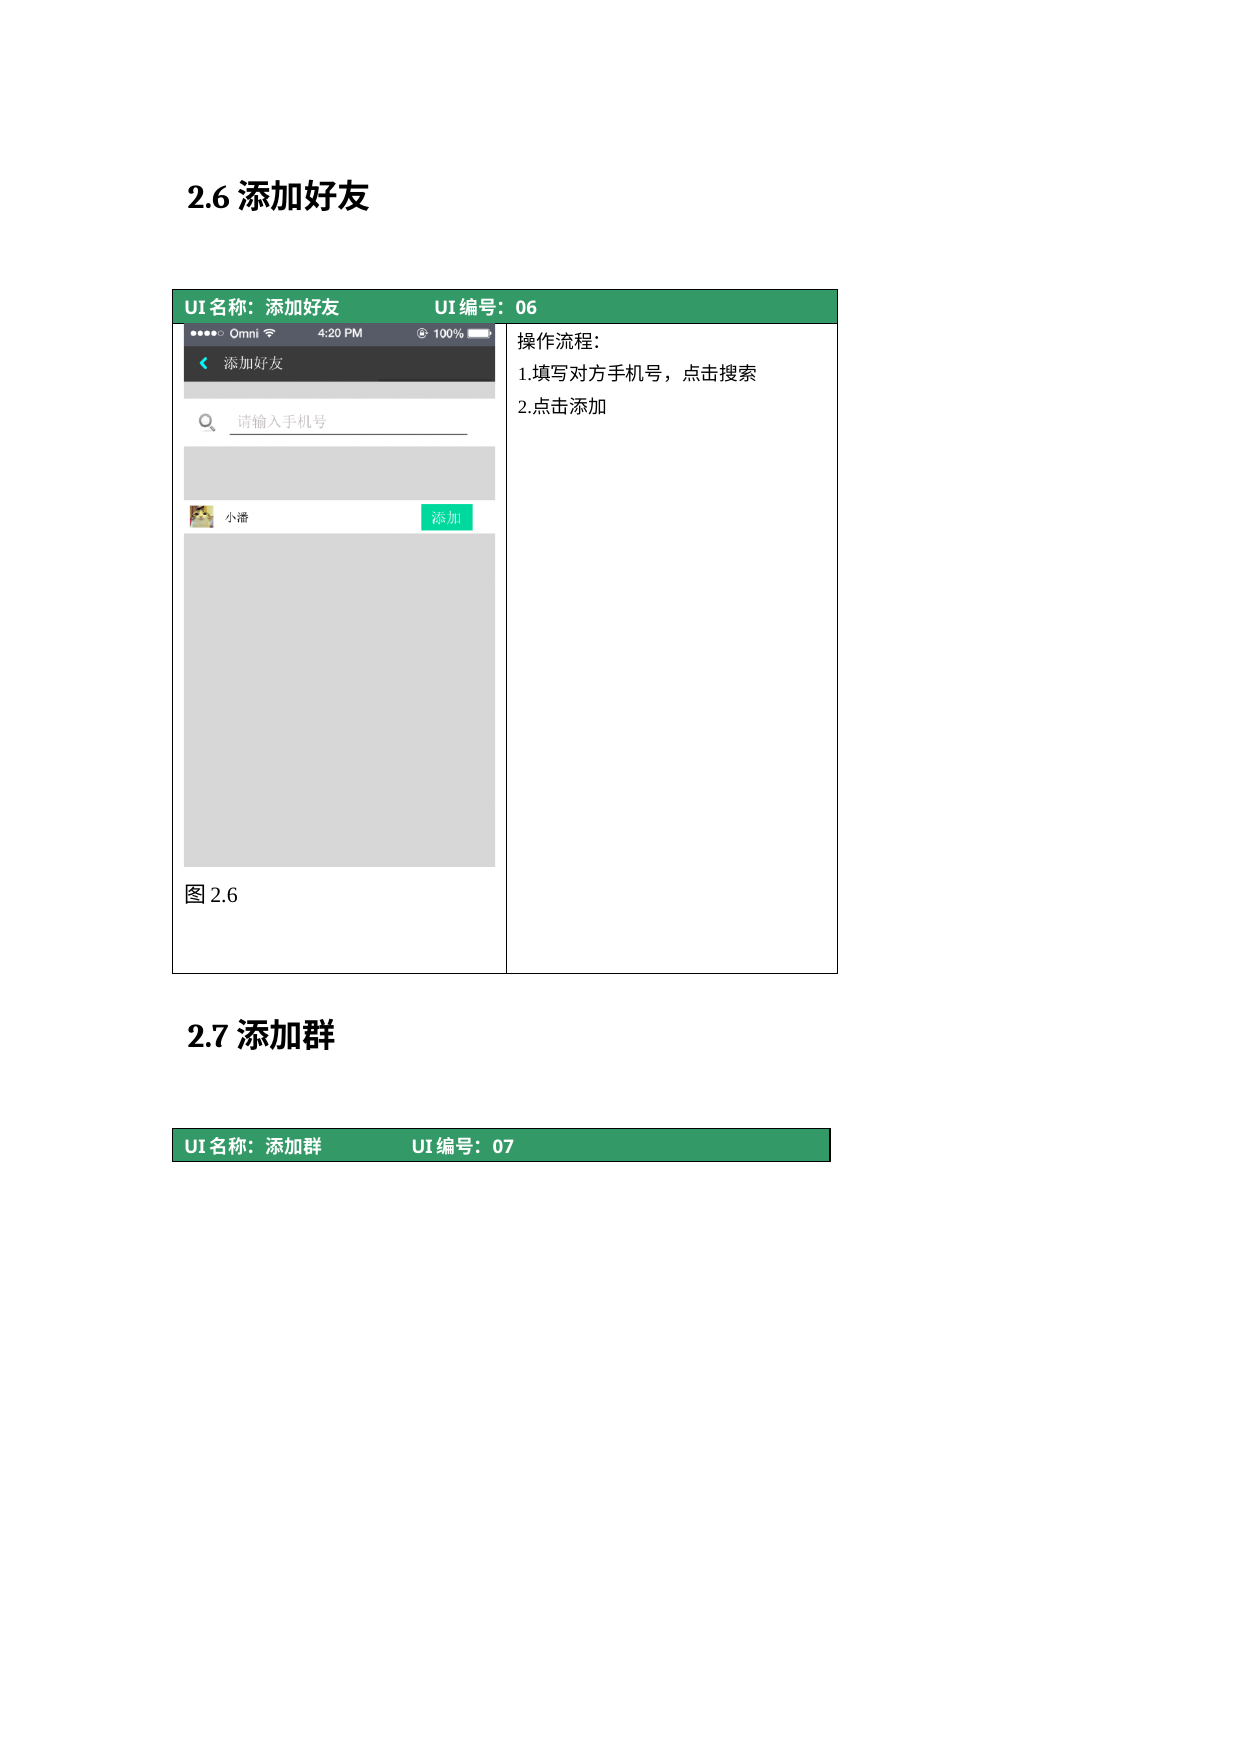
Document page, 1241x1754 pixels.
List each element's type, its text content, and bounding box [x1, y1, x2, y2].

table_header UI名称：添加群 UI编号：07 [173, 1129, 829, 1161]
subtitle 2.7 添加群 [187, 1001, 1053, 1066]
subtitle 2.6 添加好友 [187, 162, 1053, 227]
table_header UI名称：添加好友 UI编号：06 [173, 290, 837, 323]
table_cell 操作流程： 1.填写对方手机号，点击搜索 2.点击添加 [507, 324, 837, 972]
table_cell 图2.6 [173, 324, 506, 972]
picture [183, 323, 496, 867]
